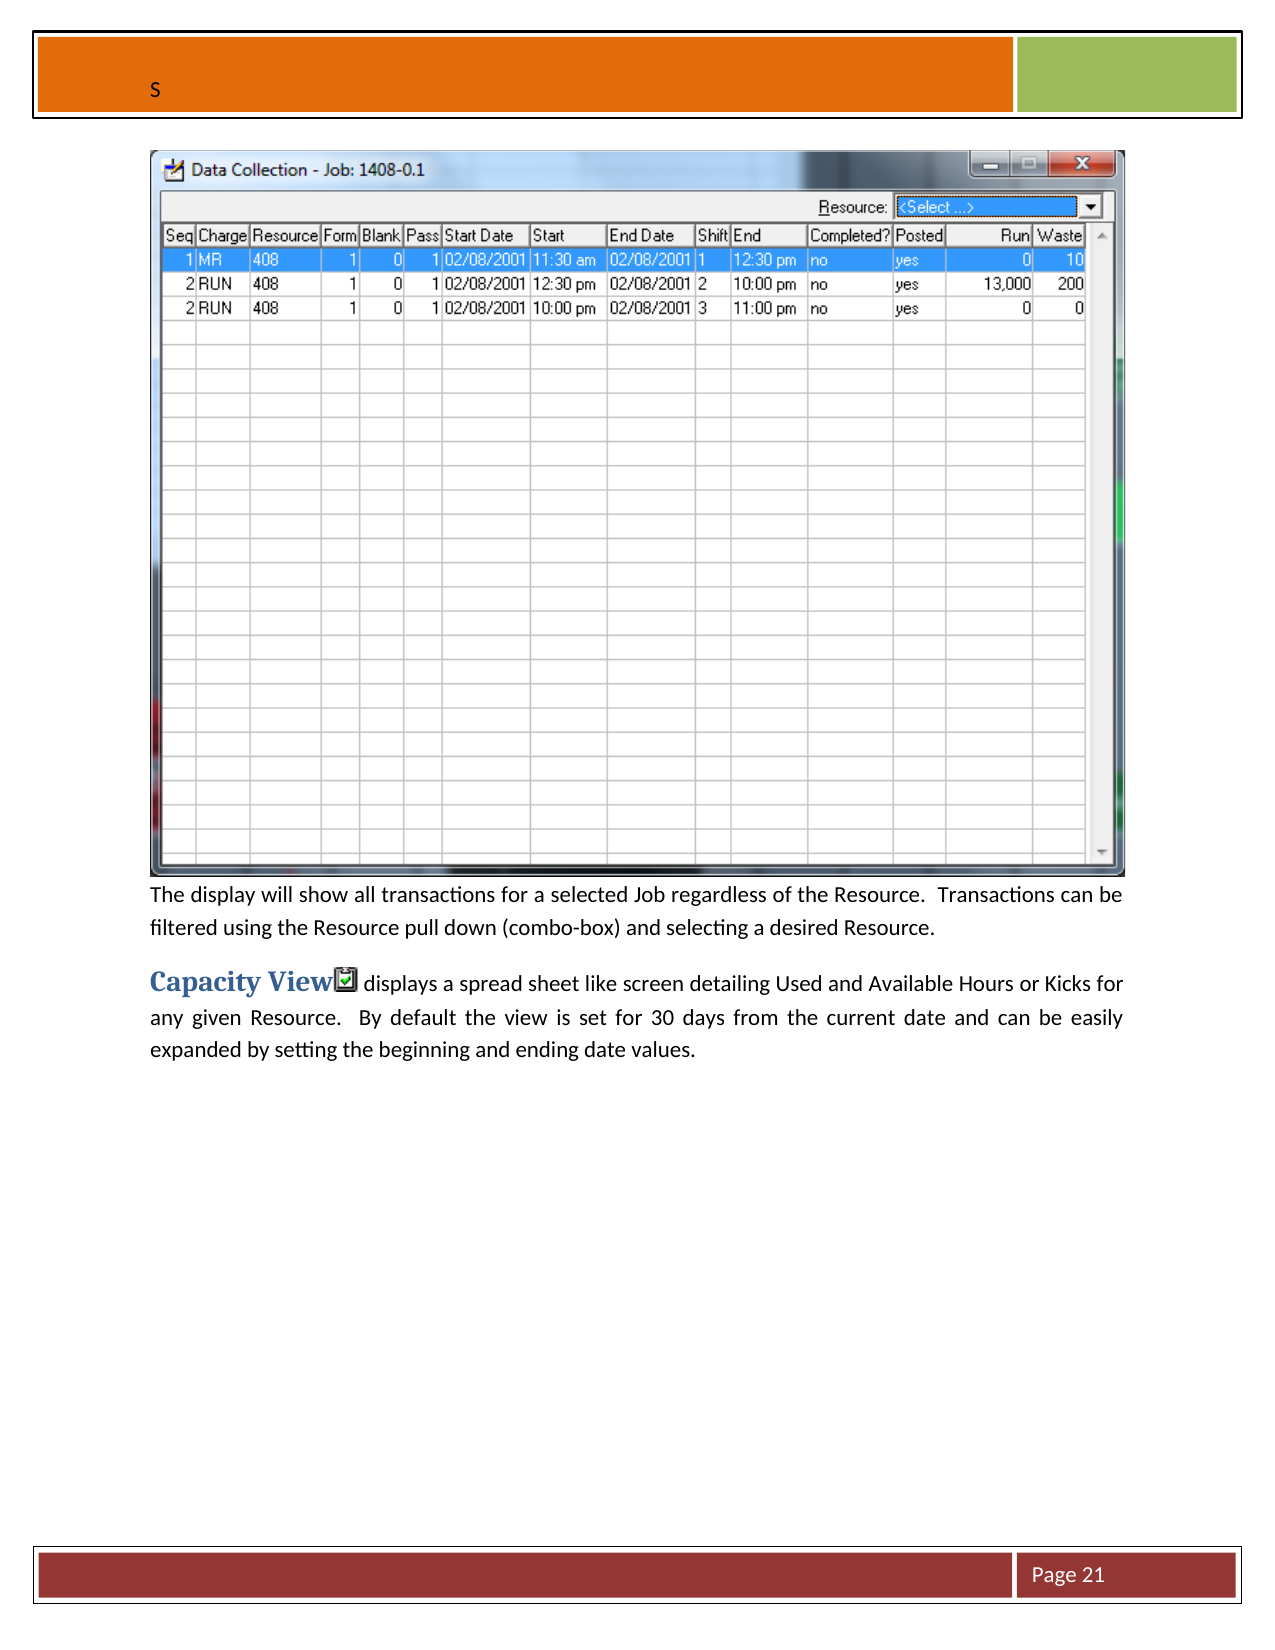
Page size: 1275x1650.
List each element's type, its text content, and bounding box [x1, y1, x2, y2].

text The display will show all transactions for a selected Job regardless of the Resource. Transactions can be filtered using the Resource pull down (combo-box) and selecting a desired Resource. [150, 877, 1125, 941]
picture [333, 967, 359, 992]
text Capacity View displays a spread sheet like screen detailing Used and Available Hours or Kicks for any given Resource. By default the view is set for 30 days from the current date and can be easily expanded by setting the beginning and ending date values. [150, 966, 1125, 1063]
picture [150, 150, 1125, 877]
